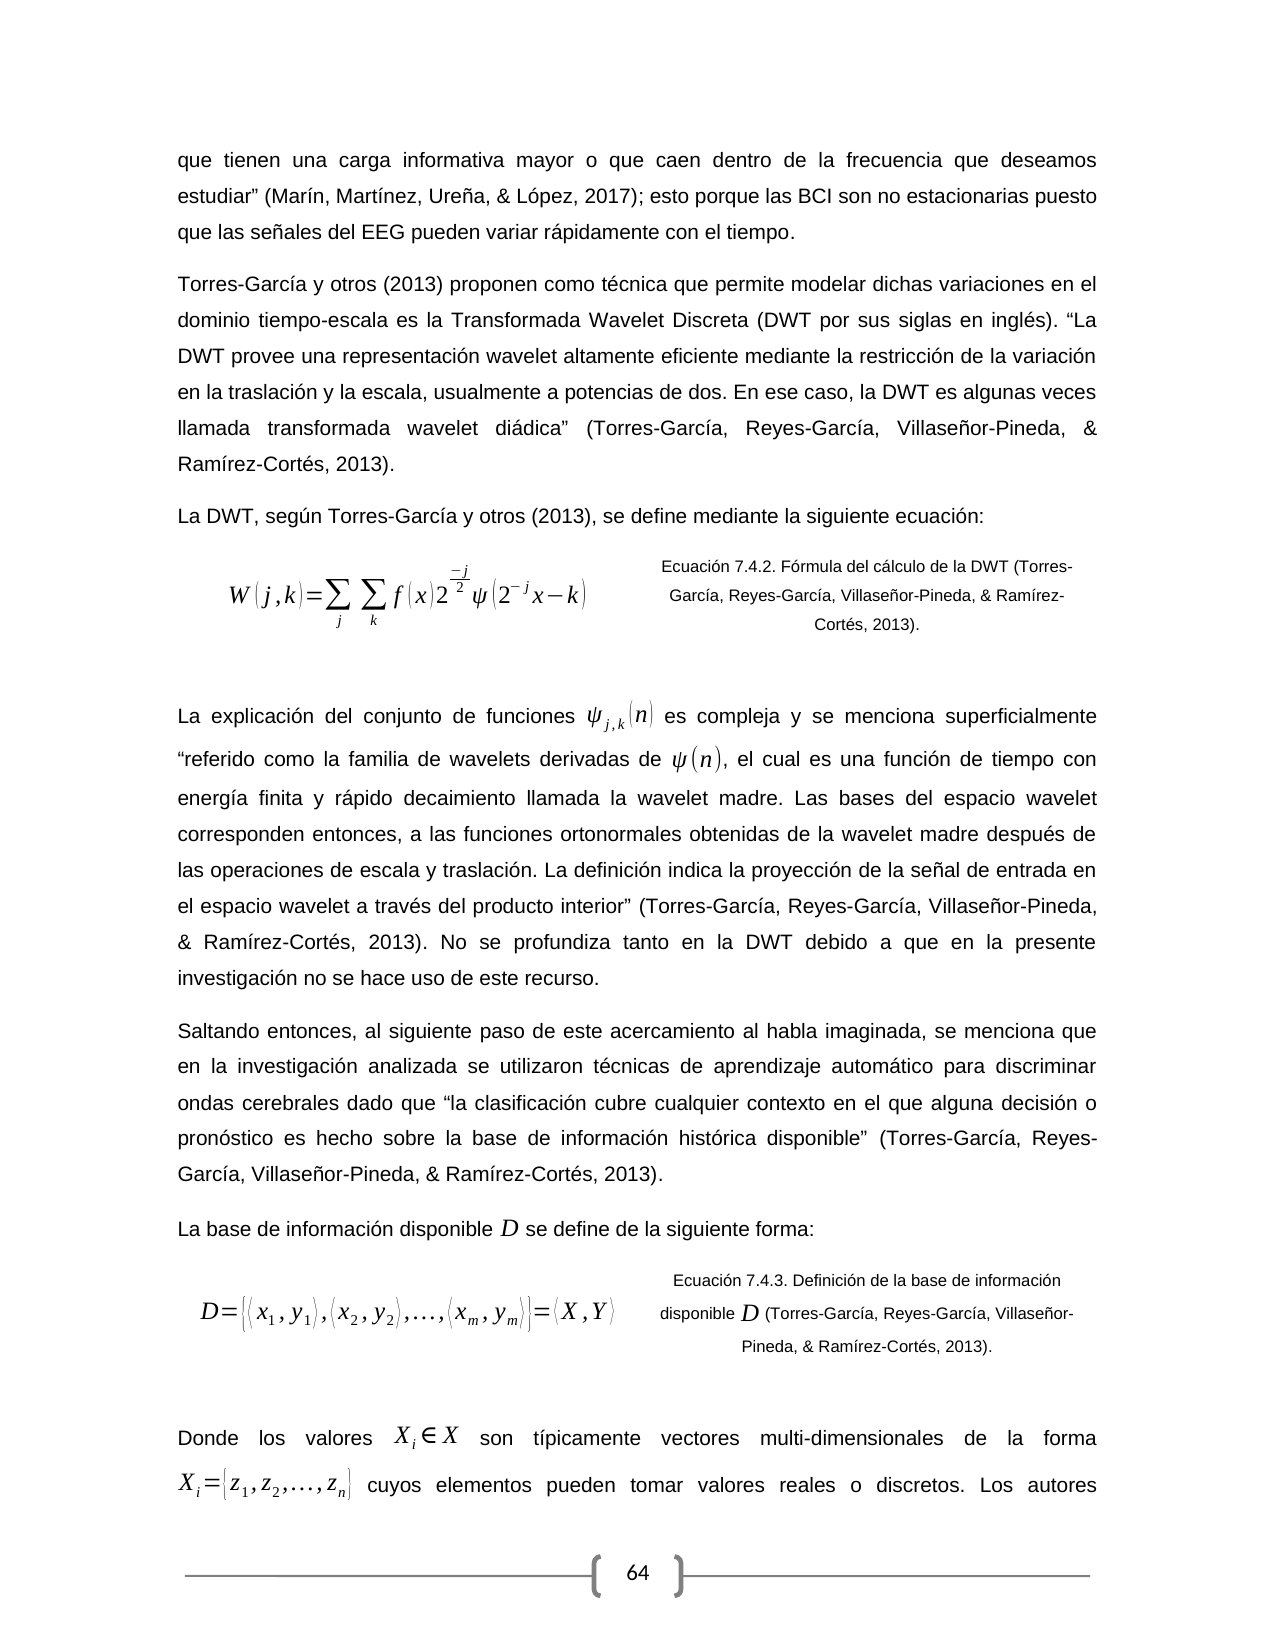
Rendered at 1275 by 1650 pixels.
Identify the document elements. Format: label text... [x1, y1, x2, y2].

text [177, 1422, 1098, 1502]
text Saltando entonces, al siguiente paso de este acercamiento al habla imaginada, se menciona que en la investigación analizada se utilizaron técnicas de aprendizaje automático para discriminar ondas cerebrales dado que “la clasificación cubre cualquier contexto en el que alguna decisión o pronóstico es hecho sobre la base de información histórica disponible” . [177, 1018, 1098, 1186]
text Torres-García y otros (2013) proponen como técnica que permite modelar dichas variaciones en el dominio tiempo-escala es la Transformada Wavelet Discreta (DWT por sus siglas en inglés). “La DWT provee una representación wavelet altamente eficiente mediante la restricción de la variación en la traslación y la escala, usualmente a potencias de dos. En ese caso, la DWT es algunas veces llamada transformada wavelet diádica” . [177, 272, 1098, 476]
table_header Ecuación 7.4.3. Definición de la base de información disponible . [637, 1271, 1097, 1369]
table_header [177, 557, 637, 647]
text La base de información disponible se define de la siguiente forma: [177, 1215, 1098, 1242]
table_header [177, 1271, 637, 1369]
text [177, 148, 1098, 243]
text La DWT, según Torres-García y otros (2013), se define mediante la siguiente ecuación: [177, 504, 1098, 528]
table_header Ecuación 7.4.2. Fórmula del cálculo de la DWT . [637, 557, 1097, 647]
text La explicación del conjunto de funciones es compleja y se menciona superficialmente “referido como la familia de wavelets derivadas de , el cual es una función de tiempo con energía finita y rápido decaimiento llamada la wavelet madre. Las bases del espacio wavelet corresponden entonces, a las funciones ortonormales obtenidas de la wavelet madre después de las operaciones de escala y traslación. La definición indica la proyección de la señal de entrada en el espacio wavelet a través del producto interior” . No se profundiza tanto en la DWT debido a que en la presente investigación no se hace uso de este recurso. [177, 699, 1098, 990]
